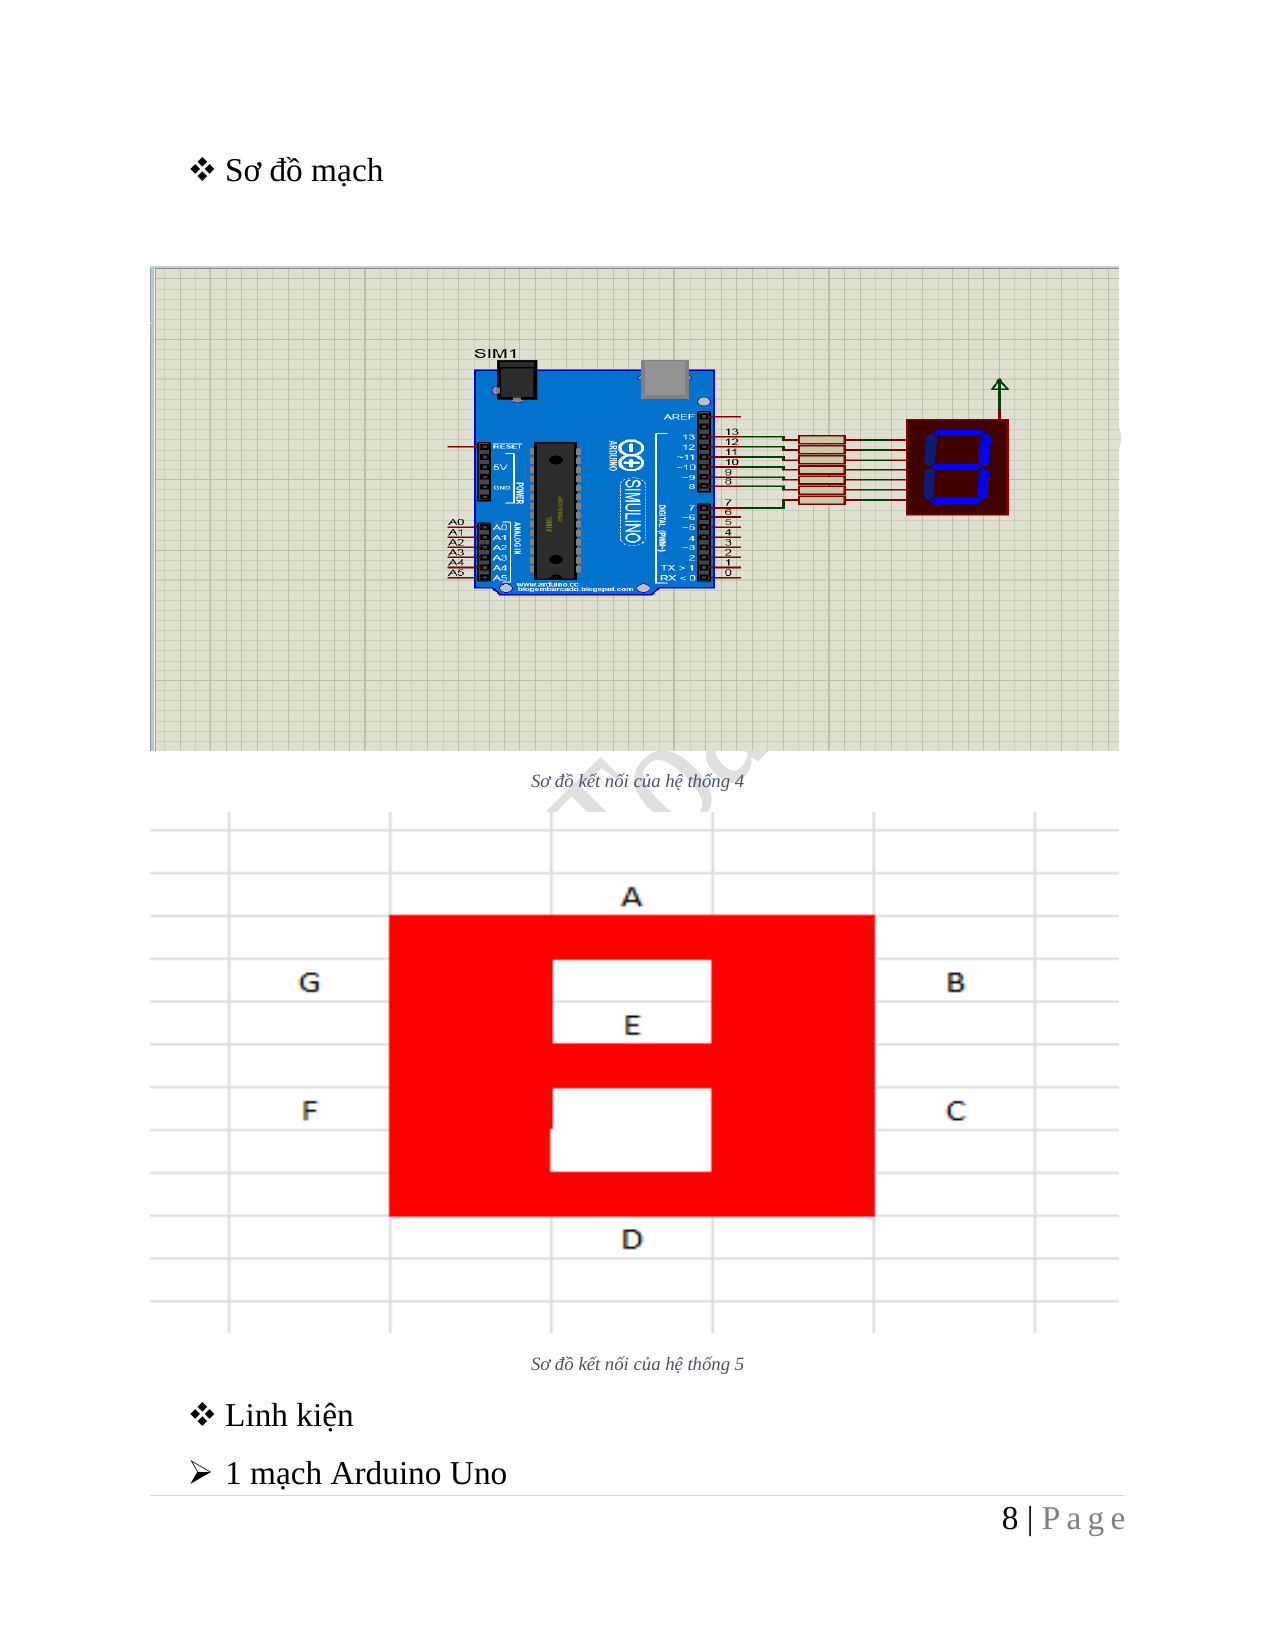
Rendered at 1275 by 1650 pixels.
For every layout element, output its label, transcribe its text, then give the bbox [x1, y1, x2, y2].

subtitle Sơ đồ mạch [187, 150, 1125, 188]
picture [150, 812, 1119, 1333]
subtitle 1 mạch Arduino Uno [187, 1453, 1125, 1491]
subtitle Linh kiện [187, 1395, 1125, 1433]
picture [150, 266, 1119, 751]
text Sơ đồ kết nối của hệ thống 5 [150, 1352, 1125, 1374]
text Sơ đồ kết nối của hệ thống 4 [150, 770, 1125, 792]
